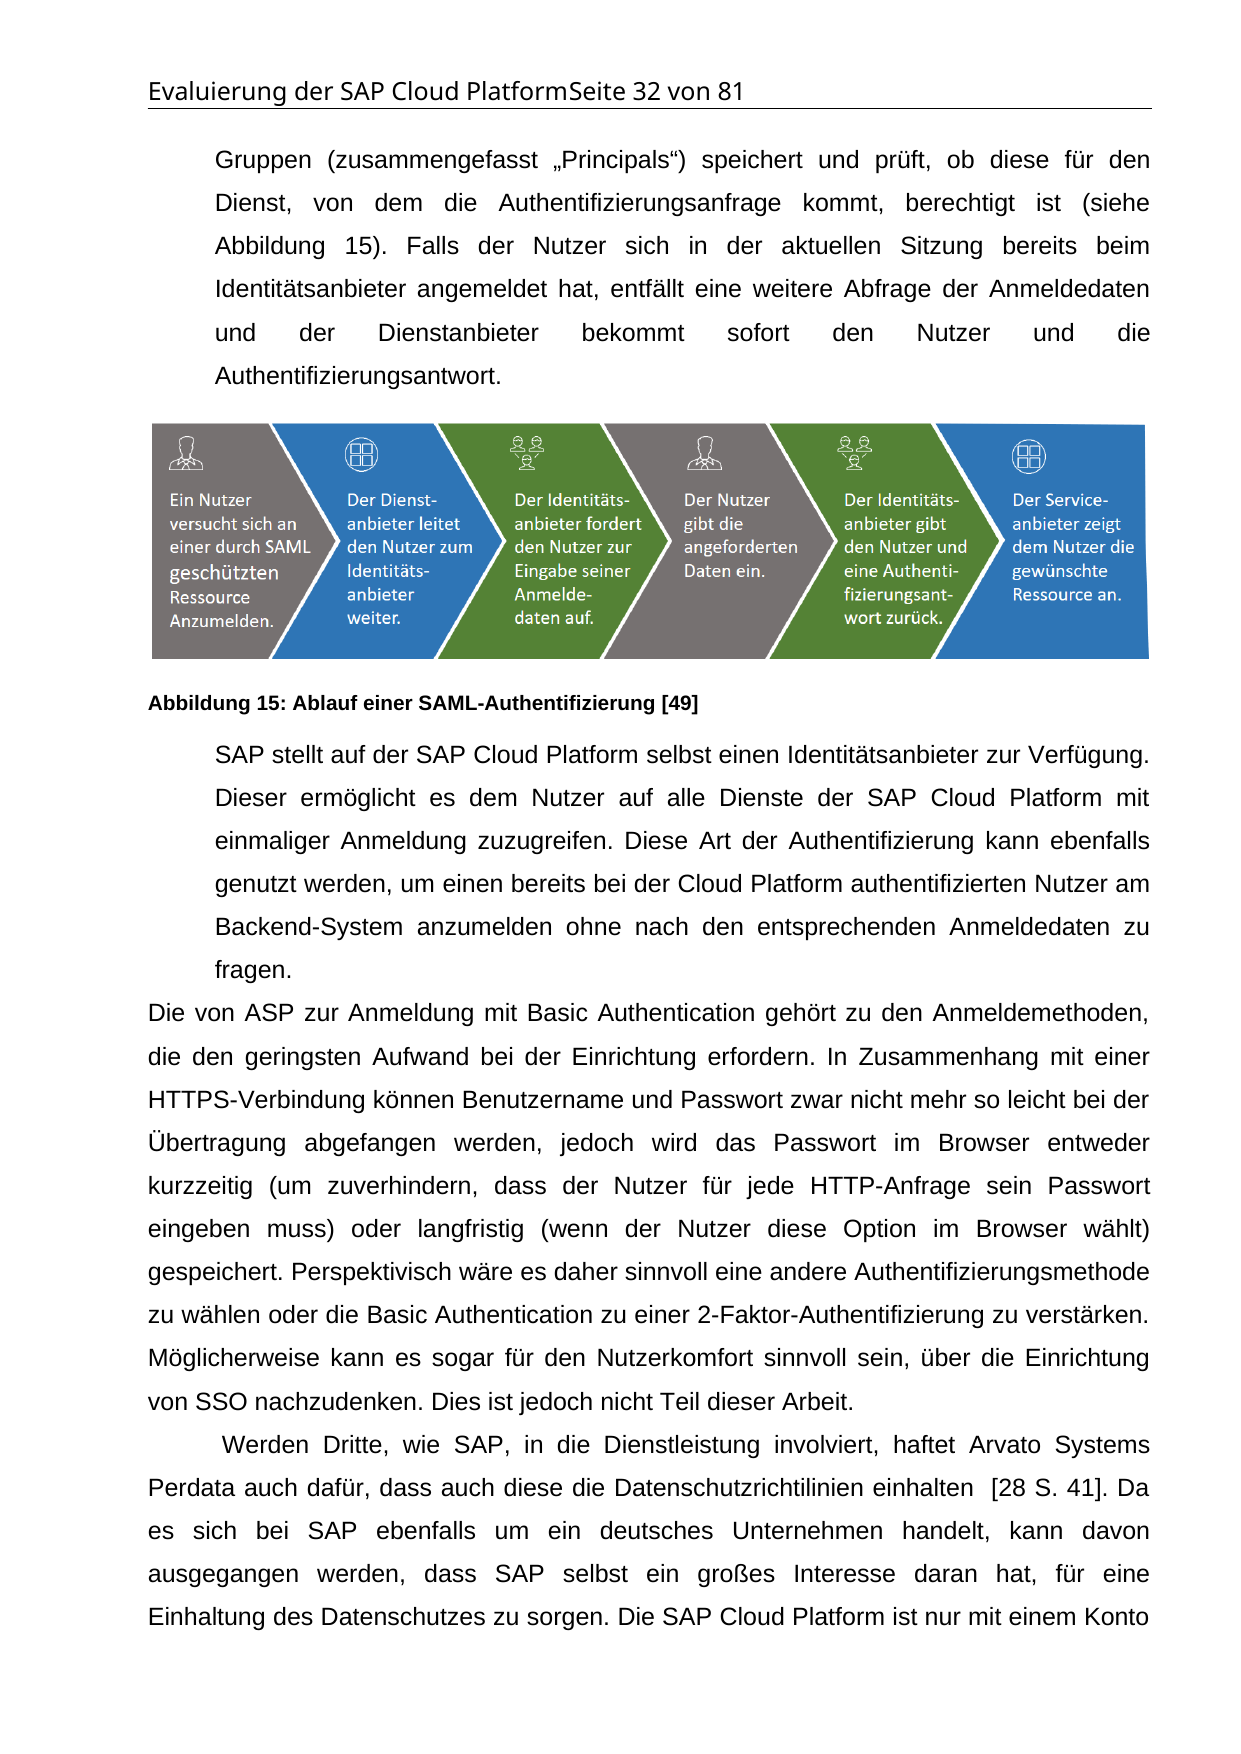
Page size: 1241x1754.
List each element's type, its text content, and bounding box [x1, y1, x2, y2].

text Die von ASP zur Anmeldung mit Basic Authentication gehört zu den Anmeldemethoden, die den geringsten Aufwand bei der Einrichtung erfordern. In Zusammenhang mit einer HTTPS-Verbindung können Benutzername und Passwort zwar nicht mehr so leicht bei der Übertragung abgefangen werden, jedoch wird das Passwort im Browser entweder kurzzeitig (um zuverhindern, dass der Nutzer für jede HTTP-Anfrage sein Passwort eingeben muss) oder langfristig (wenn der Nutzer diese Option im Browser wählt) gespeichert. Perspektivisch wäre es daher sinnvoll eine andere Authentifizierungsmethode zu wählen oder die Basic Authentication zu einer 2-Faktor-Authentifizierung zu verstärken. Möglicherweise kann es sogar für den Nutzerkomfort sinnvoll sein, über die Einrichtung von SSO nachzudenken. Dies ist jedoch nicht Teil dieser Arbeit. [148, 998, 1152, 1415]
text Abbildung 15: Ablauf einer SAML-Authentifizierung [148, 664, 1152, 715]
list SAP stellt auf der SAP Cloud Platform selbst einen Identitätsanbieter zur Verfügung. Dieser ermöglicht es dem Nutzer auf alle Dienste der SAP Cloud Platform mit einmaliger Anmeldung zuzugreifen. Diese Art der Authentifizierung kann ebenfalls genutzt werden, um einen bereits bei der Cloud Platform authentifizierten Nutzer am Backend-System anzumelden ohne nach den entsprechenden Anmeldedaten zu fragen. [214, 740, 1152, 984]
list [177, 145, 1152, 389]
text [148, 1430, 1152, 1631]
picture [147, 416, 1152, 664]
